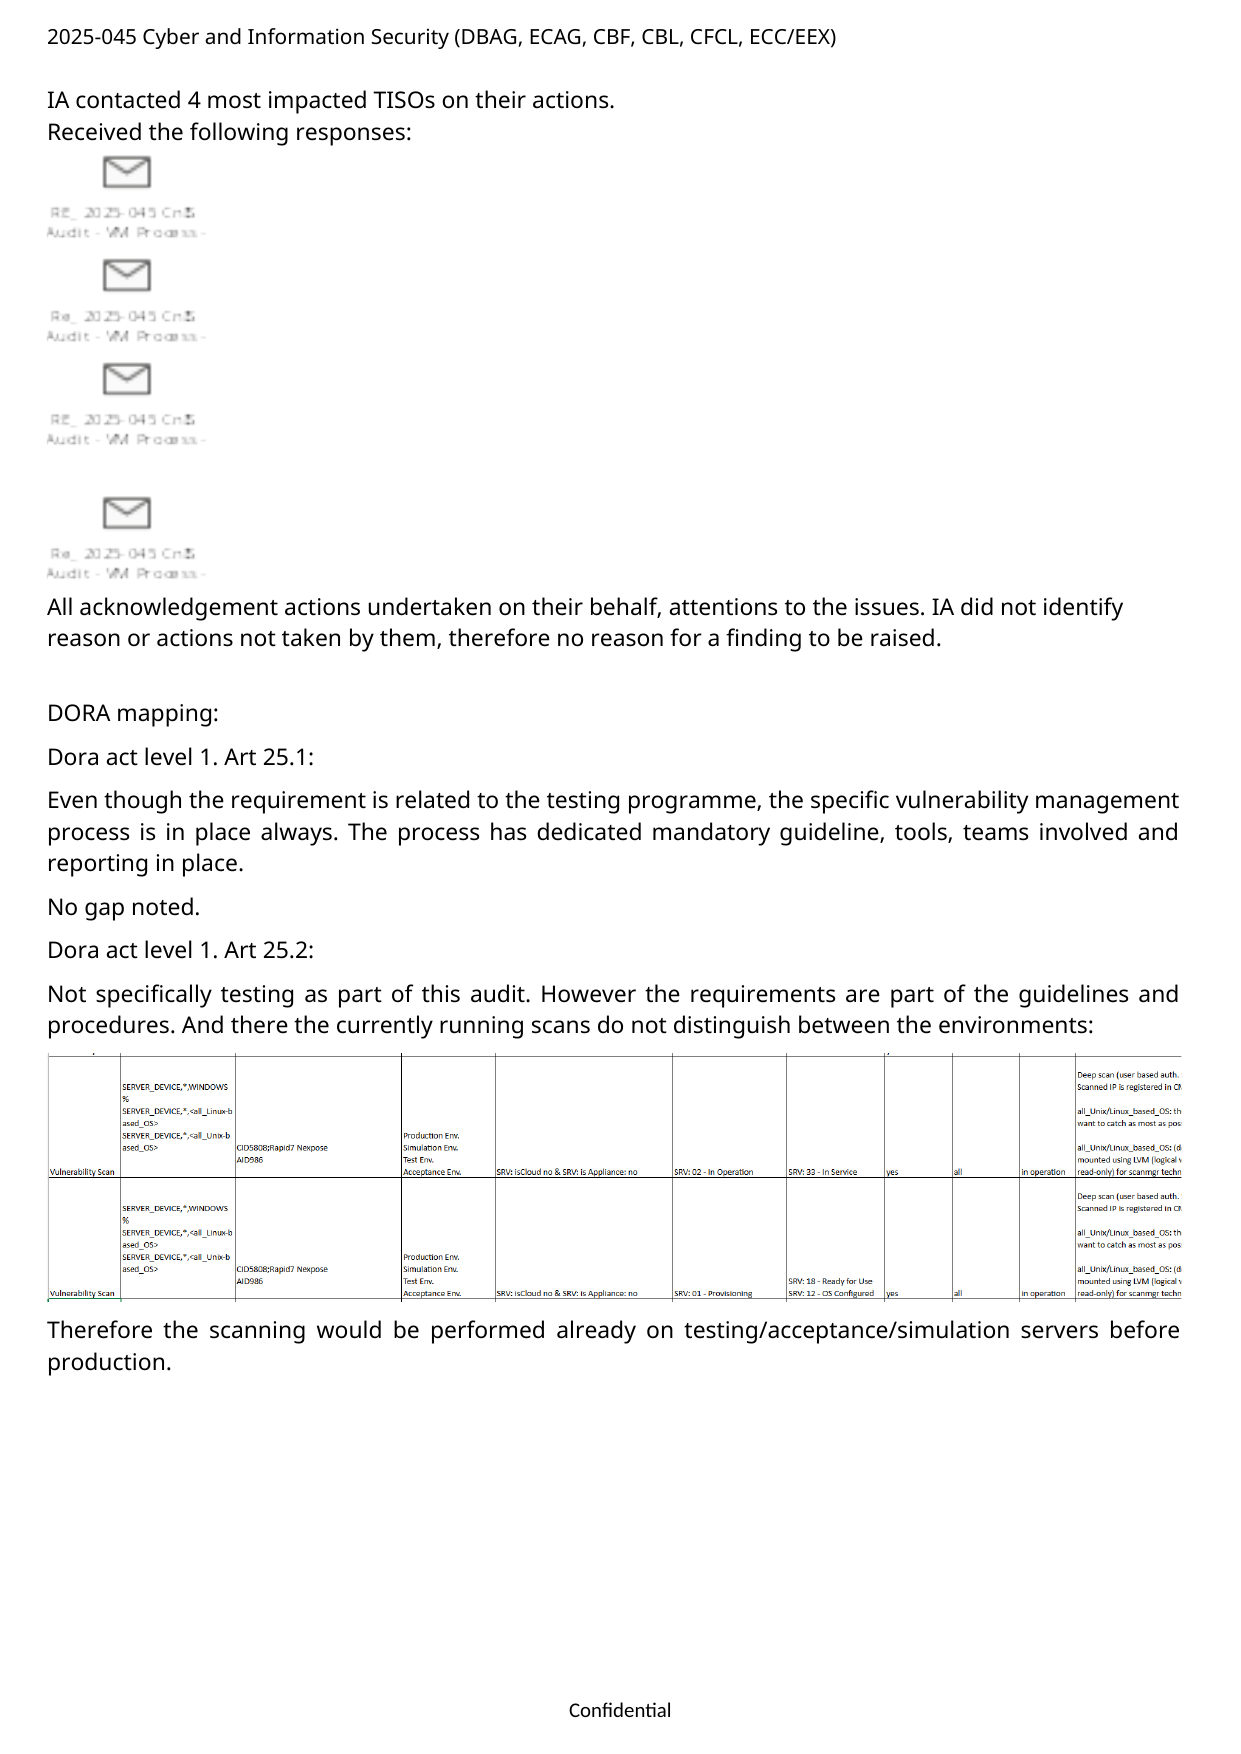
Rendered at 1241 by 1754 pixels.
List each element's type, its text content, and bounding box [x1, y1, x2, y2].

text No gap noted. [47, 891, 1181, 922]
text All acknowledgement actions undertaken on their behalf, attentions to the issues. IA did not identify reason or actions not taken by them, therefore no reason for a finding to be raised. [47, 591, 1181, 653]
text Therefore the scanning would be performed already on testing/acceptance/simulation servers before production. [47, 1314, 1181, 1377]
text DORA mapping: [47, 697, 1181, 728]
picture [46, 1053, 1182, 1302]
text Dora act level 1. Art 25.1: [47, 741, 1181, 772]
text Even though the requirement is related to the testing programme, the specific vulnerability management process is in place always. The process has dedicated mandatory guideline, tools, teams involved and reporting in place. [47, 784, 1181, 878]
text Not specifically testing as part of this audit. However the requirements are part of the guidelines and procedures. And there the currently running scans do not distinguish between the environments: [47, 978, 1181, 1041]
text Received the following responses: [47, 116, 1181, 147]
text IA contacted 4 most impacted TISOs on their actions. [47, 84, 1181, 116]
text Dora act level 1. Art 25.2: [47, 934, 1181, 966]
